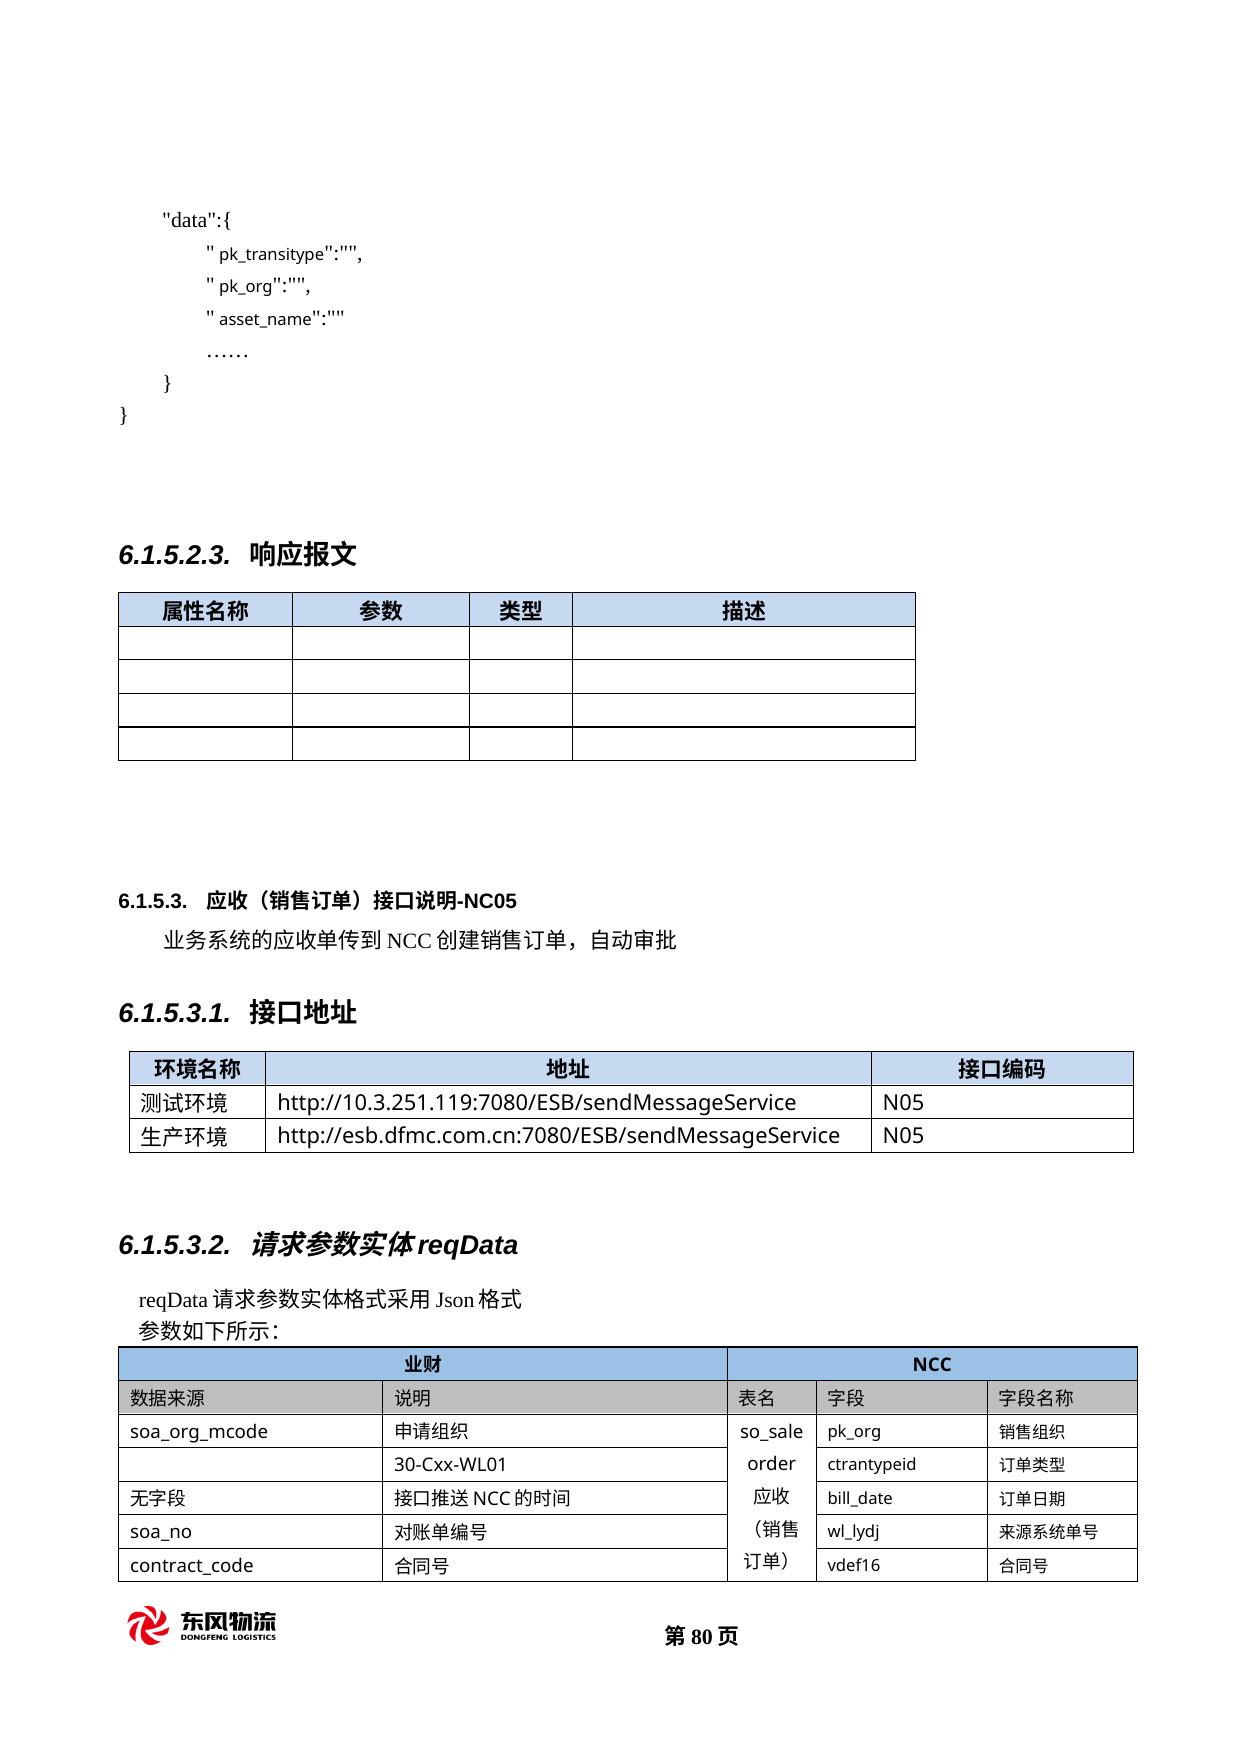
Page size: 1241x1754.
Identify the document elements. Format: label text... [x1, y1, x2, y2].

text reqData请求参数实体格式采用Json格式 [139, 1281, 1122, 1314]
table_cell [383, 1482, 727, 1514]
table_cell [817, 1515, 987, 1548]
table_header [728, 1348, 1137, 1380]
text "data":{ [118, 203, 1122, 236]
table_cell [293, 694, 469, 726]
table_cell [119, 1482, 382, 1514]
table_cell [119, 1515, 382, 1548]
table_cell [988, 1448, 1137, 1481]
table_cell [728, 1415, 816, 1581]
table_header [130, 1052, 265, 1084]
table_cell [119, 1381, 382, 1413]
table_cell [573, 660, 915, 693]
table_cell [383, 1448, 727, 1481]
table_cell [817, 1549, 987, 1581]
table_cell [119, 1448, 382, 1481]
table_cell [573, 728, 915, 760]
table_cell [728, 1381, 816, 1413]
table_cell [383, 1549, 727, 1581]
text …… [118, 333, 1122, 366]
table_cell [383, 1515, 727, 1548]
subtitle 接口地址 [118, 980, 1122, 1045]
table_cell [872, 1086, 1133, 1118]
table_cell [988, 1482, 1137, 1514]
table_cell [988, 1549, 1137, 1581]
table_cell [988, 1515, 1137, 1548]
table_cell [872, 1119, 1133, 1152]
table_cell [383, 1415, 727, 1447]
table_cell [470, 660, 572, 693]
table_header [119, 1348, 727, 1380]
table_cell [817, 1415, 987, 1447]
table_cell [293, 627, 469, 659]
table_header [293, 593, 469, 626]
subtitle 应收（销售订单）接口说明-NC05 [118, 883, 1122, 916]
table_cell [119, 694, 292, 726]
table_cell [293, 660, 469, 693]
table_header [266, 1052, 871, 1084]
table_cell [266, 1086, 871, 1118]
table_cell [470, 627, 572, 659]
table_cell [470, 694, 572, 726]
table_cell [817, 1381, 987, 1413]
text 业务系统的应收单传到NCC创建销售订单，自动审批 [118, 922, 1122, 955]
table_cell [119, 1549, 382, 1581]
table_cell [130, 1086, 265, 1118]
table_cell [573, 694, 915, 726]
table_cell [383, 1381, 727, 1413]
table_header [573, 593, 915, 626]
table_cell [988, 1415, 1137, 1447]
text 参数如下所示： [139, 1314, 1122, 1346]
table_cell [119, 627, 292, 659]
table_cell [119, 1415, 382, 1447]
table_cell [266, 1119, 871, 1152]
text " asset_name":"" [118, 301, 1122, 333]
text " pk_org":"", [118, 268, 1122, 301]
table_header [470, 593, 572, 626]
picture [127, 1606, 276, 1645]
subtitle 响应报文 [118, 521, 1122, 586]
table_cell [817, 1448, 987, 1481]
text } [118, 398, 1122, 431]
text } [118, 366, 1122, 398]
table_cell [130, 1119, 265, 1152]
subtitle 请求参数实体reqData [118, 1210, 1122, 1275]
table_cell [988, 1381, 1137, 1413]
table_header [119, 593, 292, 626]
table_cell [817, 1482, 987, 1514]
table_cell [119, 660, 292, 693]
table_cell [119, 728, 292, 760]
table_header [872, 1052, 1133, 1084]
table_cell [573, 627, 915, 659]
text " pk_transitype":"", [118, 236, 1122, 268]
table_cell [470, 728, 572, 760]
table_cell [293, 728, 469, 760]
